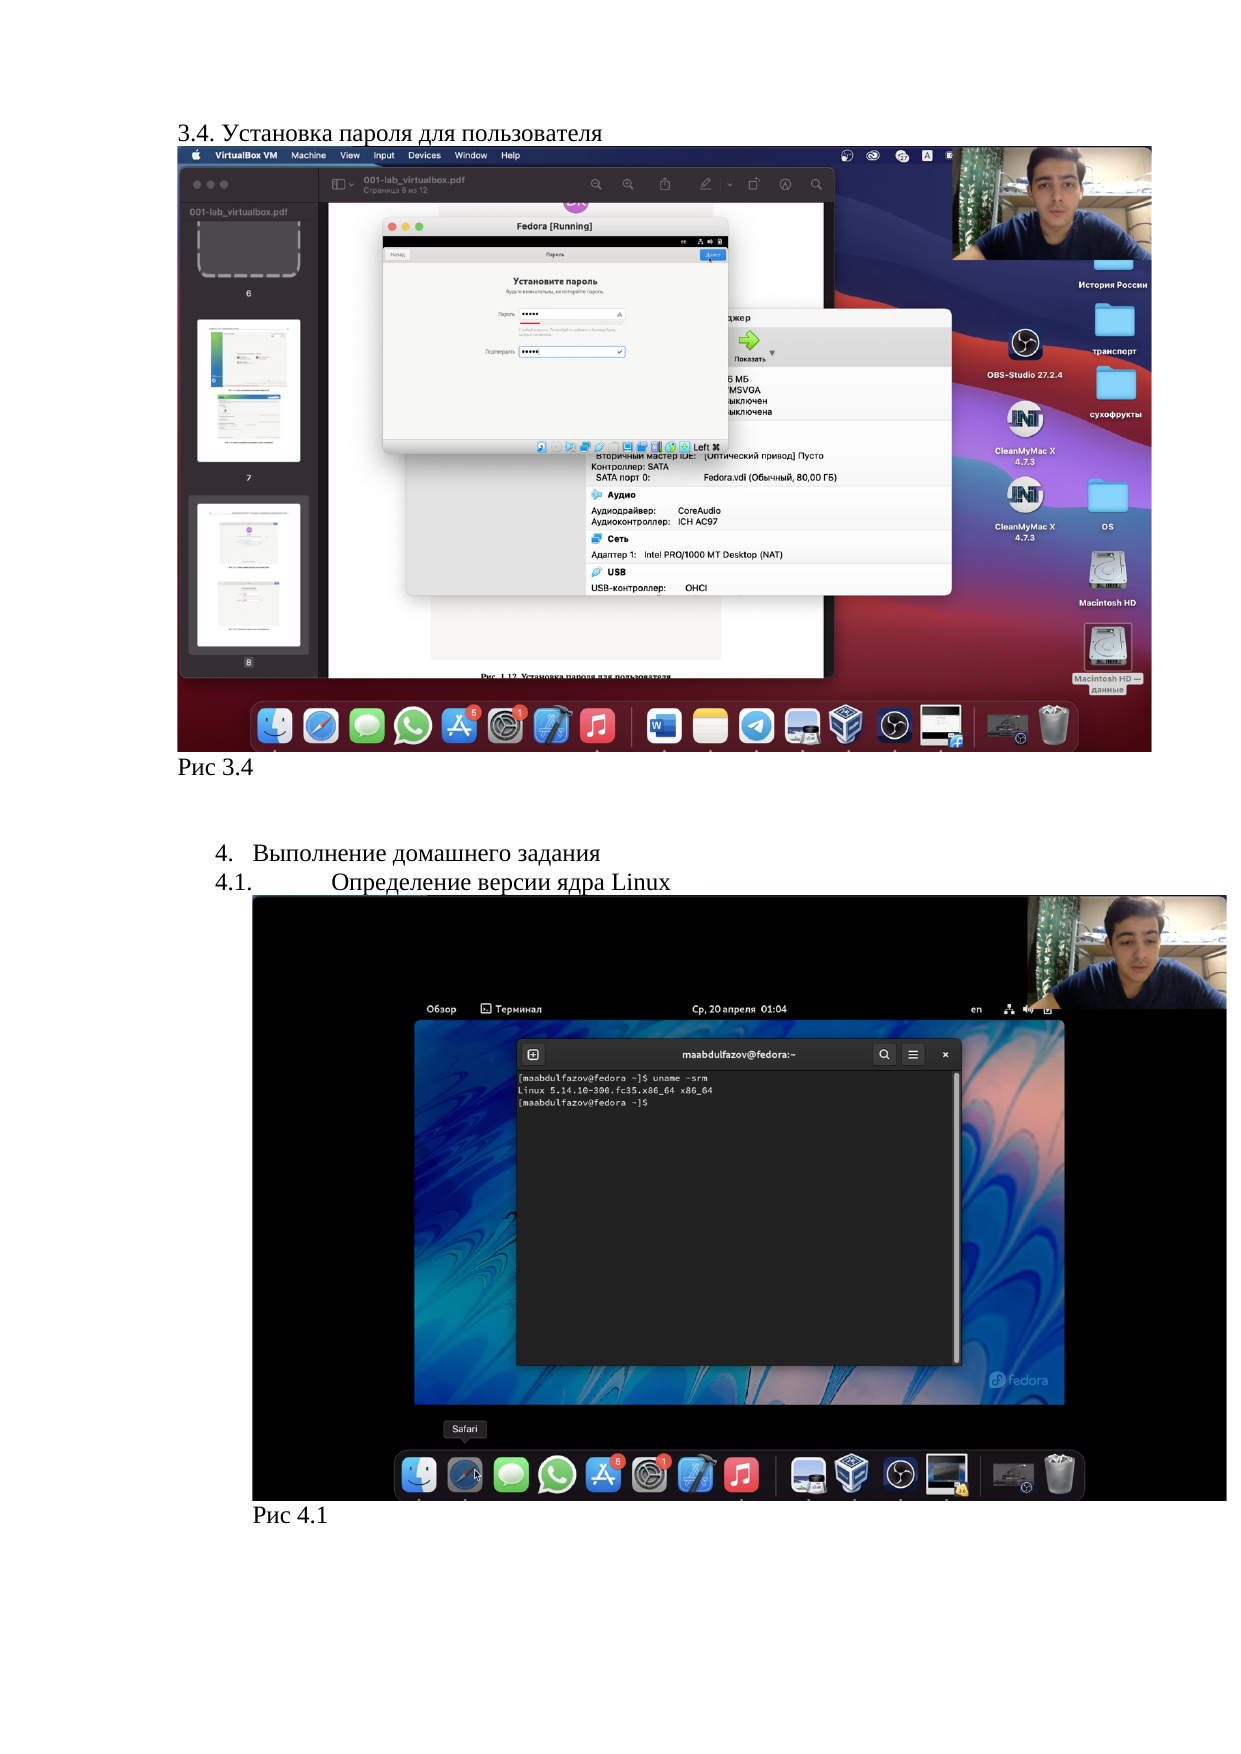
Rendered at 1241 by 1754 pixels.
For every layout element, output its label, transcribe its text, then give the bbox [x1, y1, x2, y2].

picture [177, 146, 1152, 752]
text Рис 3.4 [177, 752, 1152, 781]
text 3.4. Установка пароля для пользователя [177, 118, 1152, 146]
list Выполнение домашнего задания [215, 838, 1152, 867]
list Рис 4.1 [252, 1501, 1152, 1529]
picture [252, 895, 1227, 1501]
